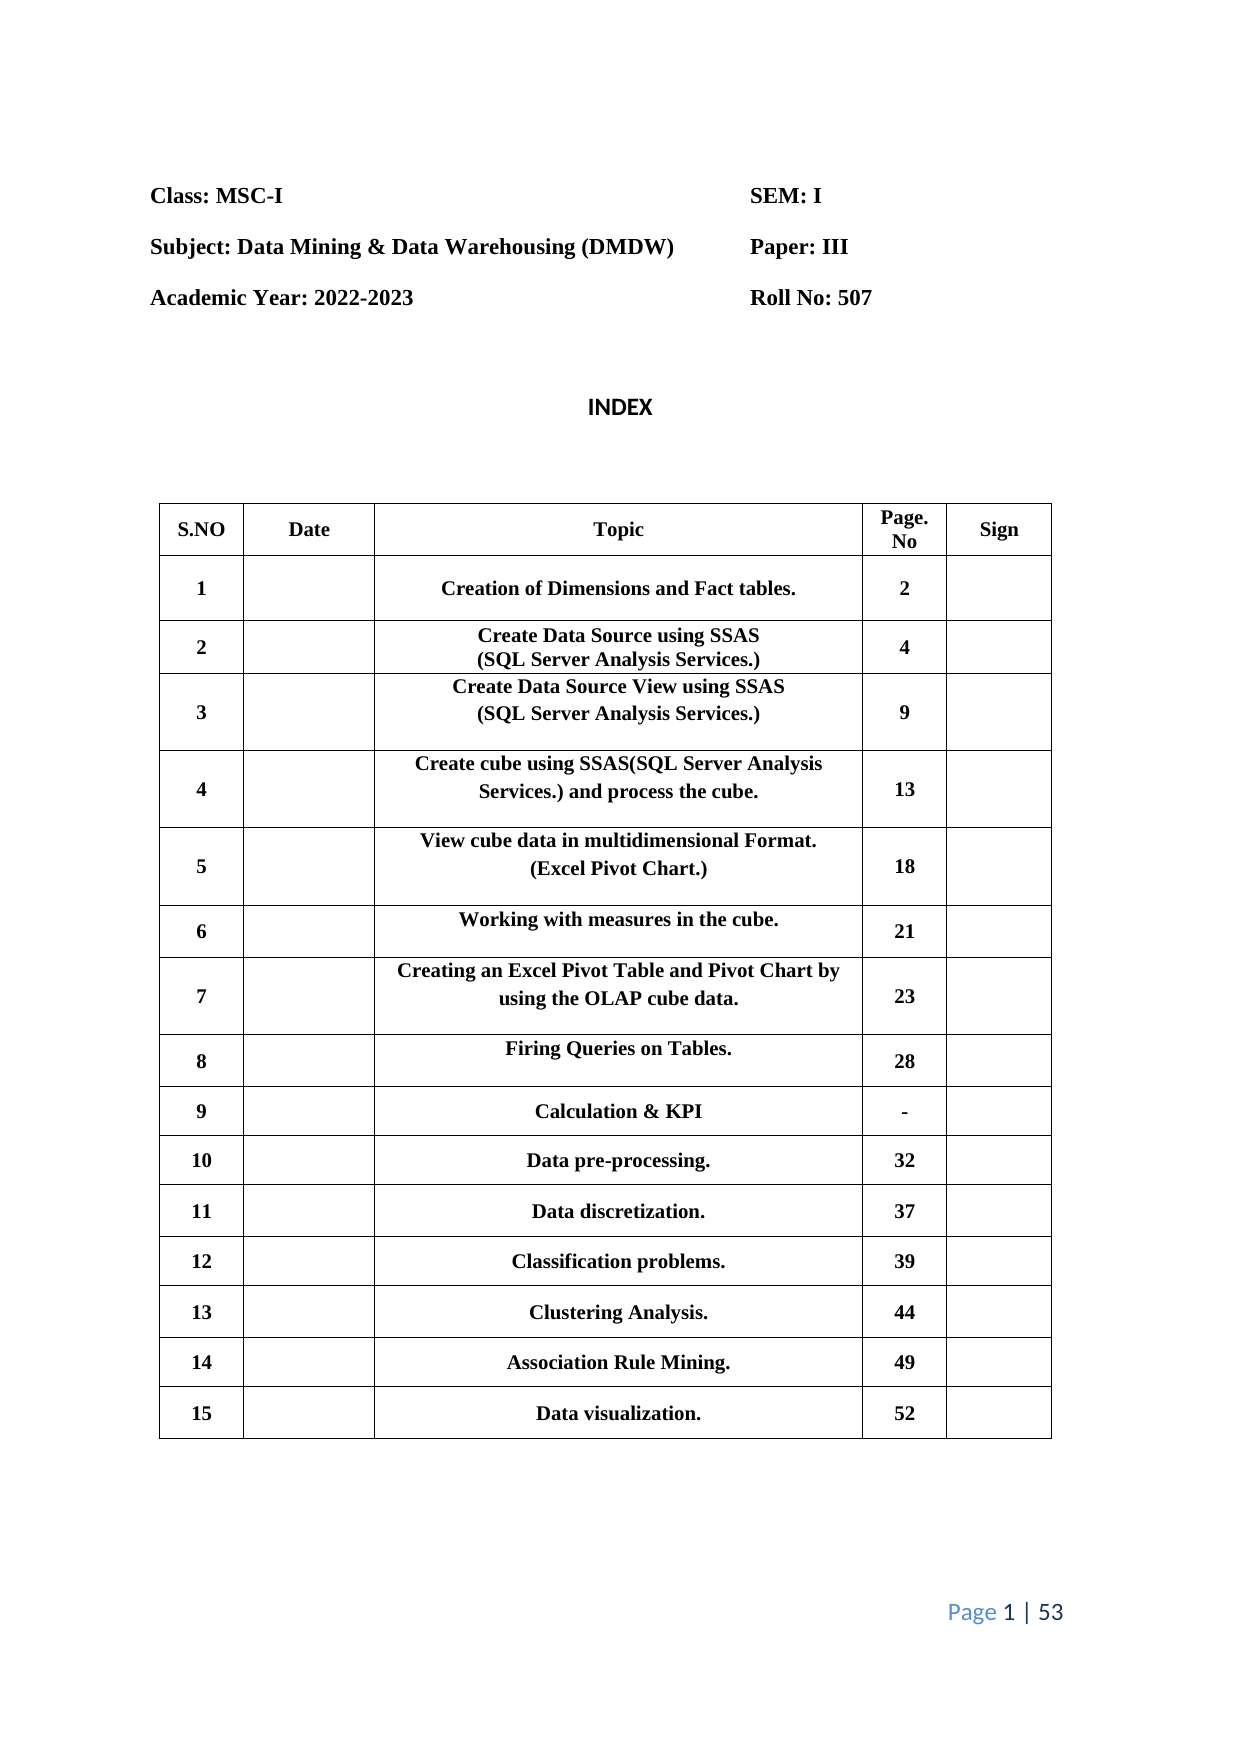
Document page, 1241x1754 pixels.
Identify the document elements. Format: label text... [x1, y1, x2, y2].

table_cell Create cube using SSAS(SQL Server Analysis Services.) and process the cube. [375, 751, 862, 827]
table_cell 44 [863, 1286, 946, 1337]
table_cell 6 [160, 906, 243, 957]
table_cell [244, 1136, 374, 1184]
table_cell 4 [160, 751, 243, 827]
table_header Page. No [863, 504, 946, 555]
table_cell [244, 621, 374, 672]
table_cell [947, 1136, 1051, 1184]
table_cell [244, 1035, 374, 1086]
table_cell Classification problems. [375, 1237, 862, 1285]
table_cell [947, 1035, 1051, 1086]
table_cell [947, 751, 1051, 827]
text Class: MSC-I SEM: I [150, 182, 1090, 208]
table_cell 39 [863, 1237, 946, 1285]
table_cell Clustering Analysis. [375, 1286, 862, 1337]
table_cell 49 [863, 1338, 946, 1386]
table_cell 1 [160, 556, 243, 620]
table_cell [244, 556, 374, 620]
table_header S.NO [160, 504, 243, 555]
text Subject: Data Mining & Data Warehousing (DMDW) Paper: III [150, 233, 1090, 259]
table_cell 9 [160, 1087, 243, 1135]
table_cell 52 [863, 1387, 946, 1438]
table_cell [244, 1387, 374, 1438]
table_cell 13 [863, 751, 946, 827]
table_cell 8 [160, 1035, 243, 1086]
table_cell [947, 1237, 1051, 1285]
table_cell 13 [160, 1286, 243, 1337]
table_cell 28 [863, 1035, 946, 1086]
table_cell - [863, 1087, 946, 1135]
table_header Sign [947, 504, 1051, 555]
table_cell [244, 1185, 374, 1236]
table_cell Data visualization. [375, 1387, 862, 1438]
table_cell Creation of Dimensions and Fact tables. [375, 556, 862, 620]
table_cell [947, 1087, 1051, 1135]
table_cell [244, 958, 374, 1034]
table_cell [947, 828, 1051, 905]
table_cell 10 [160, 1136, 243, 1184]
table_cell 7 [160, 958, 243, 1034]
table_cell Data discretization. [375, 1185, 862, 1236]
table_cell 4 [863, 621, 946, 672]
table_cell 23 [863, 958, 946, 1034]
table_cell 21 [863, 906, 946, 957]
table_cell 11 [160, 1185, 243, 1236]
table_cell [947, 1338, 1051, 1386]
table_cell [244, 1237, 374, 1285]
table_cell Working with measures in the cube. [375, 906, 862, 957]
table_cell [947, 906, 1051, 957]
table_cell [244, 906, 374, 957]
table_cell [244, 1087, 374, 1135]
table_cell [244, 751, 374, 827]
table_cell 18 [863, 828, 946, 905]
table_cell [947, 958, 1051, 1034]
text INDEX [150, 391, 1090, 422]
table_cell [244, 674, 374, 750]
table_cell 15 [160, 1387, 243, 1438]
table_cell 32 [863, 1136, 946, 1184]
table_cell Creating an Excel Pivot Table and Pivot Chart by using the OLAP cube data. [375, 958, 862, 1034]
table_cell Create Data Source View using SSAS (SQL Server Analysis Services.) [375, 674, 862, 750]
text Academic Year: 2022-2023 Roll No: 507 [150, 284, 1090, 311]
table_cell 14 [160, 1338, 243, 1386]
table_cell 2 [160, 621, 243, 672]
table_cell [947, 556, 1051, 620]
table_cell Association Rule Mining. [375, 1338, 862, 1386]
table_cell 3 [160, 674, 243, 750]
table_header Date [244, 504, 374, 555]
table_cell [947, 1387, 1051, 1438]
table_cell 2 [863, 556, 946, 620]
table_cell Data pre-processing. [375, 1136, 862, 1184]
table_cell [244, 1338, 374, 1386]
table_cell Calculation & KPI [375, 1087, 862, 1135]
table_cell [947, 1185, 1051, 1236]
table_cell 12 [160, 1237, 243, 1285]
table_cell 9 [863, 674, 946, 750]
table_cell [947, 674, 1051, 750]
table_cell [947, 621, 1051, 672]
table_header Topic [375, 504, 862, 555]
table_cell [244, 1286, 374, 1337]
table_cell Create Data Source using SSAS (SQL Server Analysis Services.) [375, 621, 862, 672]
table_cell 37 [863, 1185, 946, 1236]
table_cell View cube data in multidimensional Format. (Excel Pivot Chart.) [375, 828, 862, 905]
table_cell 5 [160, 828, 243, 905]
table_cell Firing Queries on Tables. [375, 1035, 862, 1086]
table_cell [244, 828, 374, 905]
table_cell [947, 1286, 1051, 1337]
